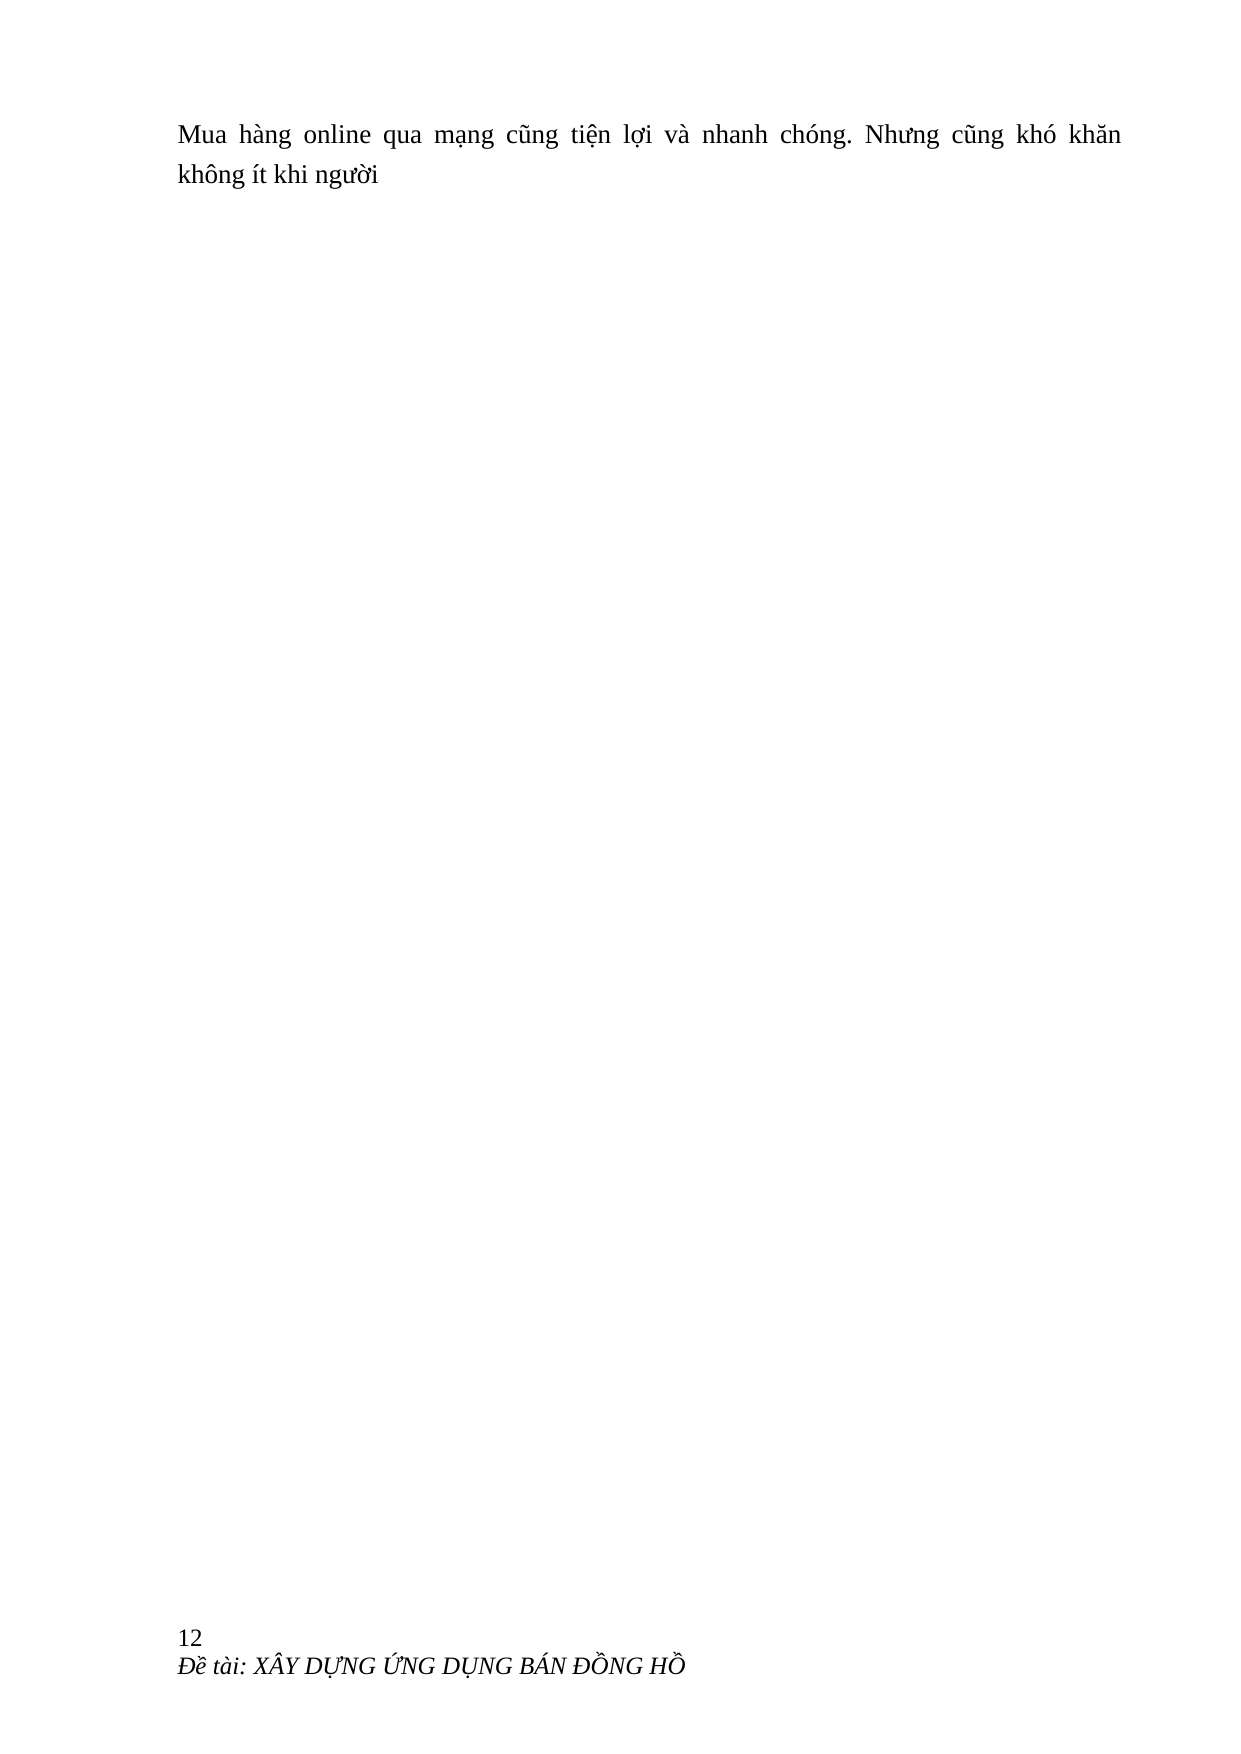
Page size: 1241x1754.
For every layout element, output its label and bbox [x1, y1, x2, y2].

text [177, 118, 1122, 190]
